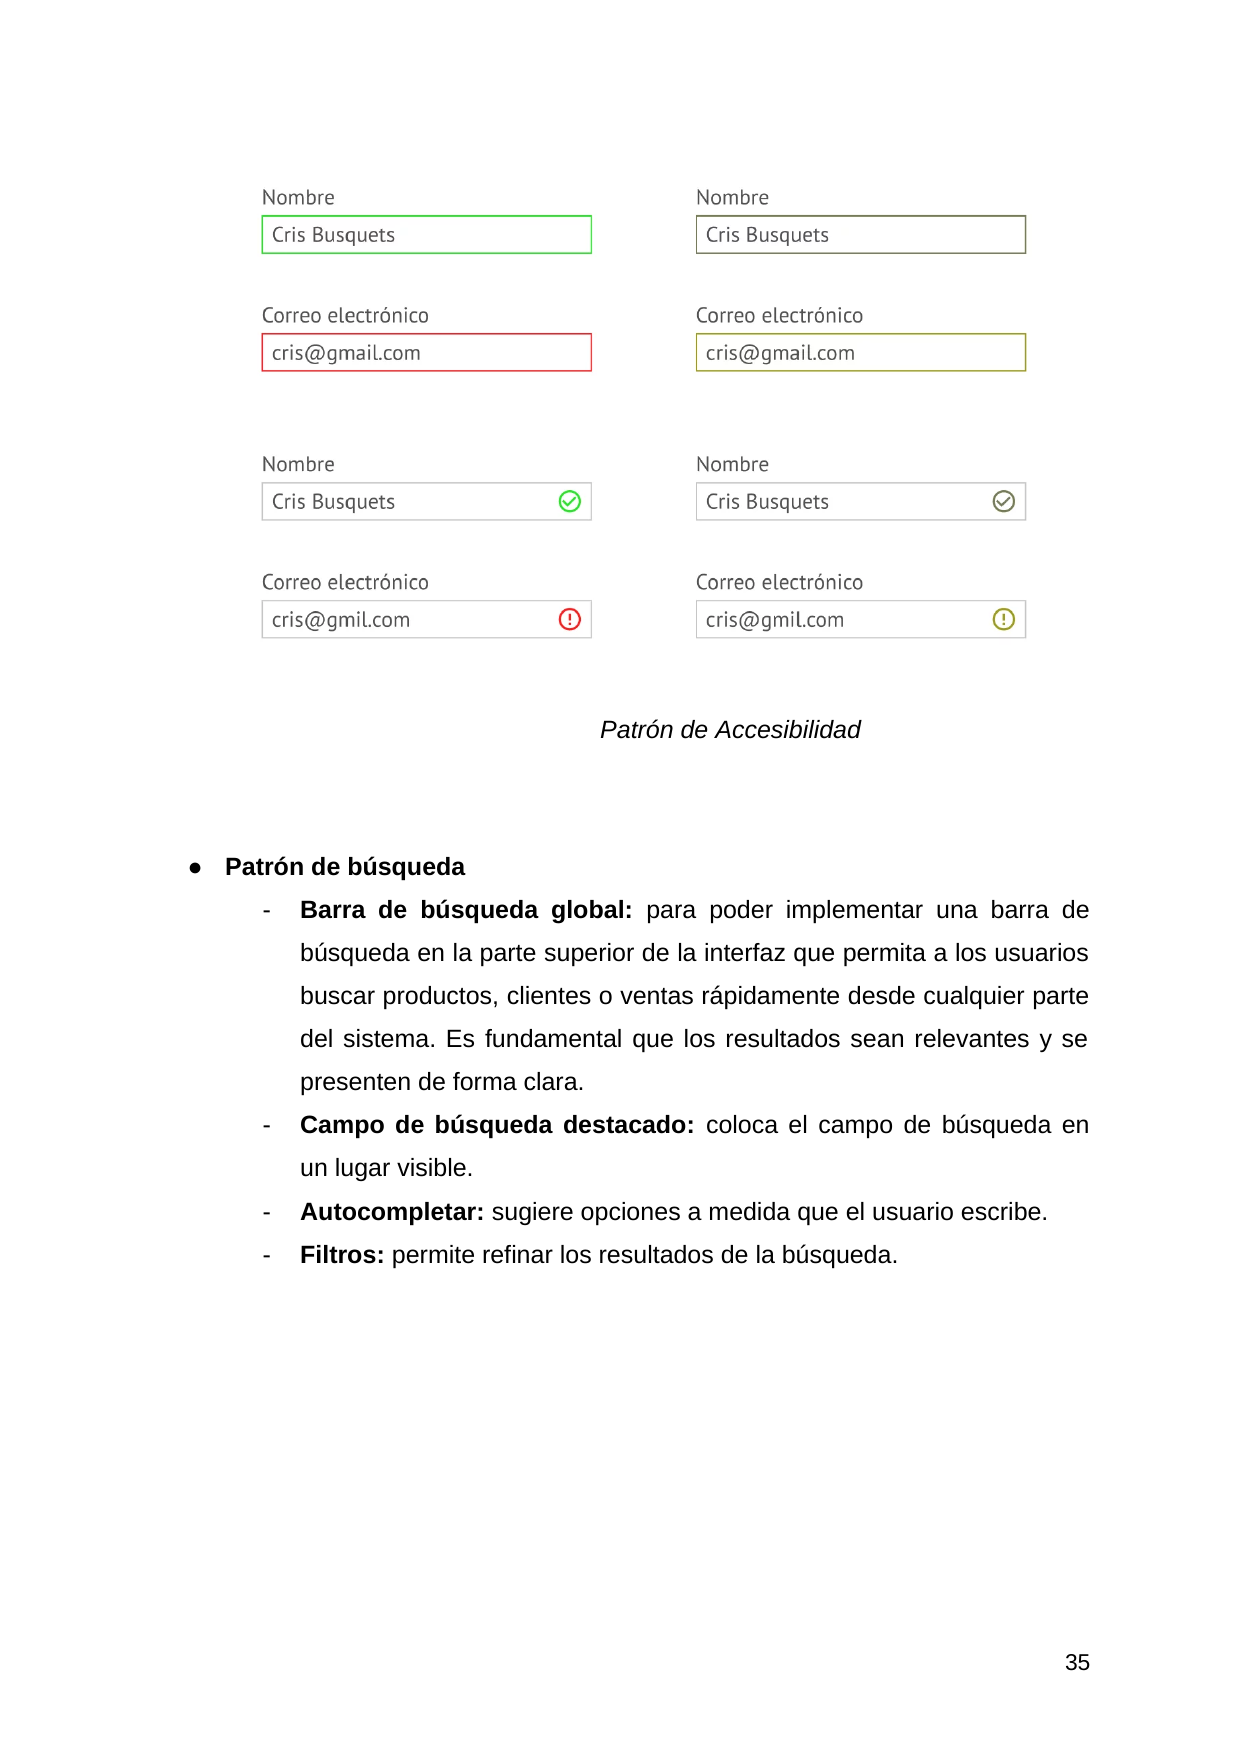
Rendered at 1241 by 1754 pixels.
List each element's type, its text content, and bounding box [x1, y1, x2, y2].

text Patrón de Accesibilidad [525, 715, 1090, 744]
list Autocompletar: sugiere opciones a medida que el usuario escribe. [262, 1196, 1090, 1225]
list Campo de búsqueda destacado: coloca el campo de búsqueda en un lugar visible. [262, 1110, 1090, 1182]
list Patrón de búsqueda [187, 851, 1090, 880]
picture [225, 150, 1166, 677]
list Filtros: permite refinar los resultados de la búsqueda. [262, 1239, 1090, 1268]
list Barra de búsqueda global: para poder implementar una barra de búsqueda en la parte superior de la interfaz que permita a los usuarios buscar productos, clientes o ventas rápidamente desde cualquier parte del sistema. Es fundamental que los resultados sean relevantes y se presenten de forma clara. [262, 894, 1090, 1096]
